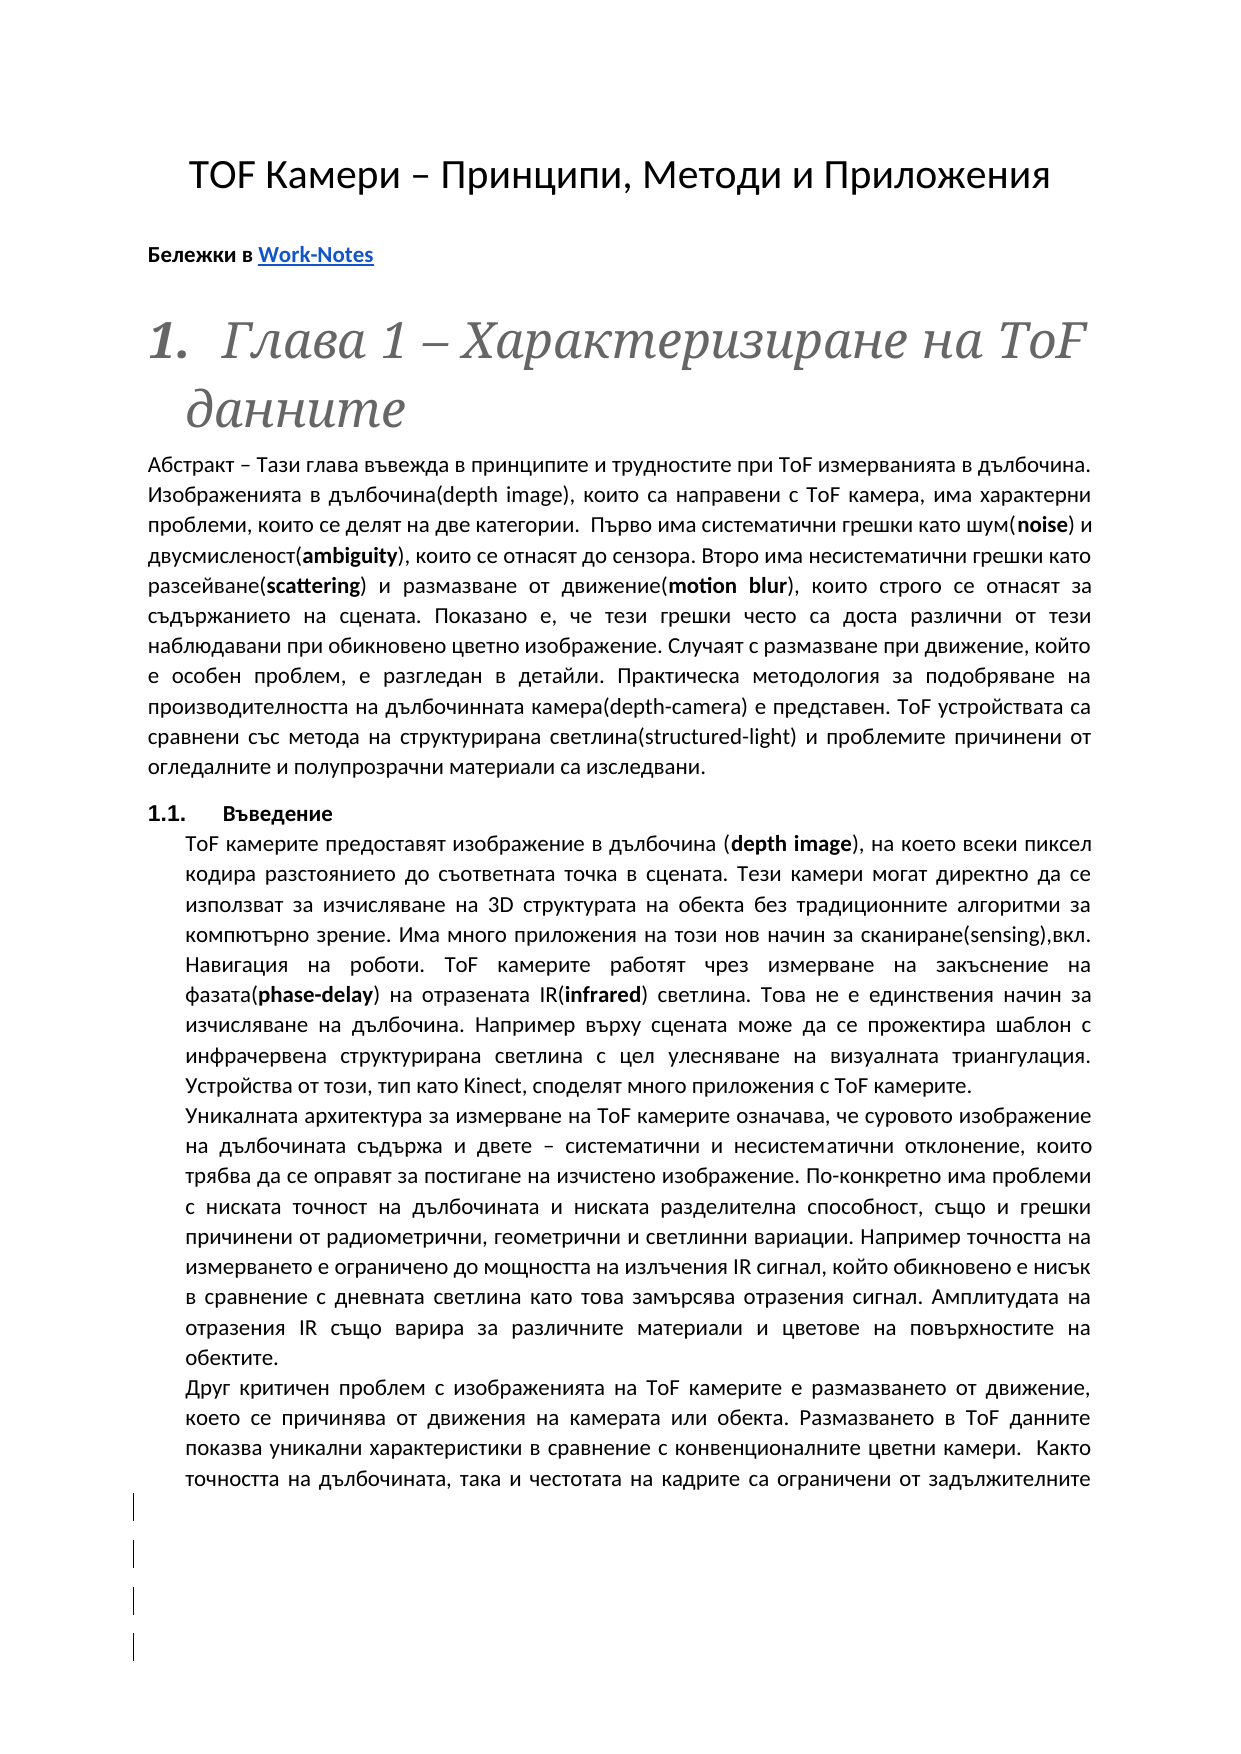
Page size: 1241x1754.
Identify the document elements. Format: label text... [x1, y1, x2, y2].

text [185, 1373, 1093, 1492]
list Въведение [148, 799, 1093, 827]
subtitle Глава 1 – Характеризиране на ToF данните [148, 306, 1093, 442]
text TOF Камери – Принципи, Методи и Приложения [148, 148, 1093, 198]
text Уникалната архитектура за измерване на ToF камерите означава, че суровото изображение на дълбочината съдържа и двете – систематични и несистематични отклонение, които трябва да се оправят за постигане на изчистено изображение. По-конкретно има проблеми с ниската точност на дълбочината и ниската разделителна способност, също и грешки причинени от радиометрични, геометрични и светлинни вариации. Например точността на измерването е ограничено до мощността на излъчения IR сигнал, който обикновено е нисък в сравнение с дневната светлина като това замърсява отразения сигнал. Амплитудата на отразения IR също варира за различните материали и цветове на повърхностите на обектите. [185, 1101, 1093, 1371]
subtitle Бележки в Work-Notes [148, 240, 1093, 268]
text ToF камерите предоставят изображение в дълбочина (depth image), на което всеки пиксел кодира разстоянието до съответната точка в сцената. Тези камери могат директно да се използват за изчисляване на 3D структурата на обекта без традиционните алгоритми за компютърно зрение. Има много приложения на този нов начин за сканиране(sensing),вкл. Навигация на роботи. ToF камерите работят чрез измерване на закъснение на фазата(phase-delay) на отразената IR(infrared) светлина. Това не е единствения начин за изчисляване на дълбочина. Например върху сцената може да се прожектира шаблон с инфрачервена структурирана светлина с цел улесняване на визуалната триангулация. Устройства от този, тип като Kinect, споделят много приложения с ToF камерите. [185, 829, 1093, 1099]
text Абстракт – Тази глава въвежда в принципите и трудностите при ToF измерванията в дълбочина. Изображенията в дълбочина(depth image), които са направени с ToF камера, има характерни проблеми, които се делят на две категории. Първо има систематични грешки като шум(noise) и двусмисленост(ambiguity), които се отнасят до сензора. Второ има несистематични грешки като разсейване(scattering) и размазване от движение(motion blur), които строго се отнасят за съдържанието на сцената. Показано е, че тези грешки често са доста различни от тези наблюдавани при обикновено цветно изображение. Случаят с размазване при движение, който е особен проблем, е разгледан в детайли. Практическа методология за подобряване на производителността на дълбочинната камера(depth-camera) е представен. ToF устройствата са сравнени със метода на структурирана светлина(structured-light) и проблемите причинени от огледалните и полупрозрачни материали са изследвани. [148, 450, 1093, 780]
